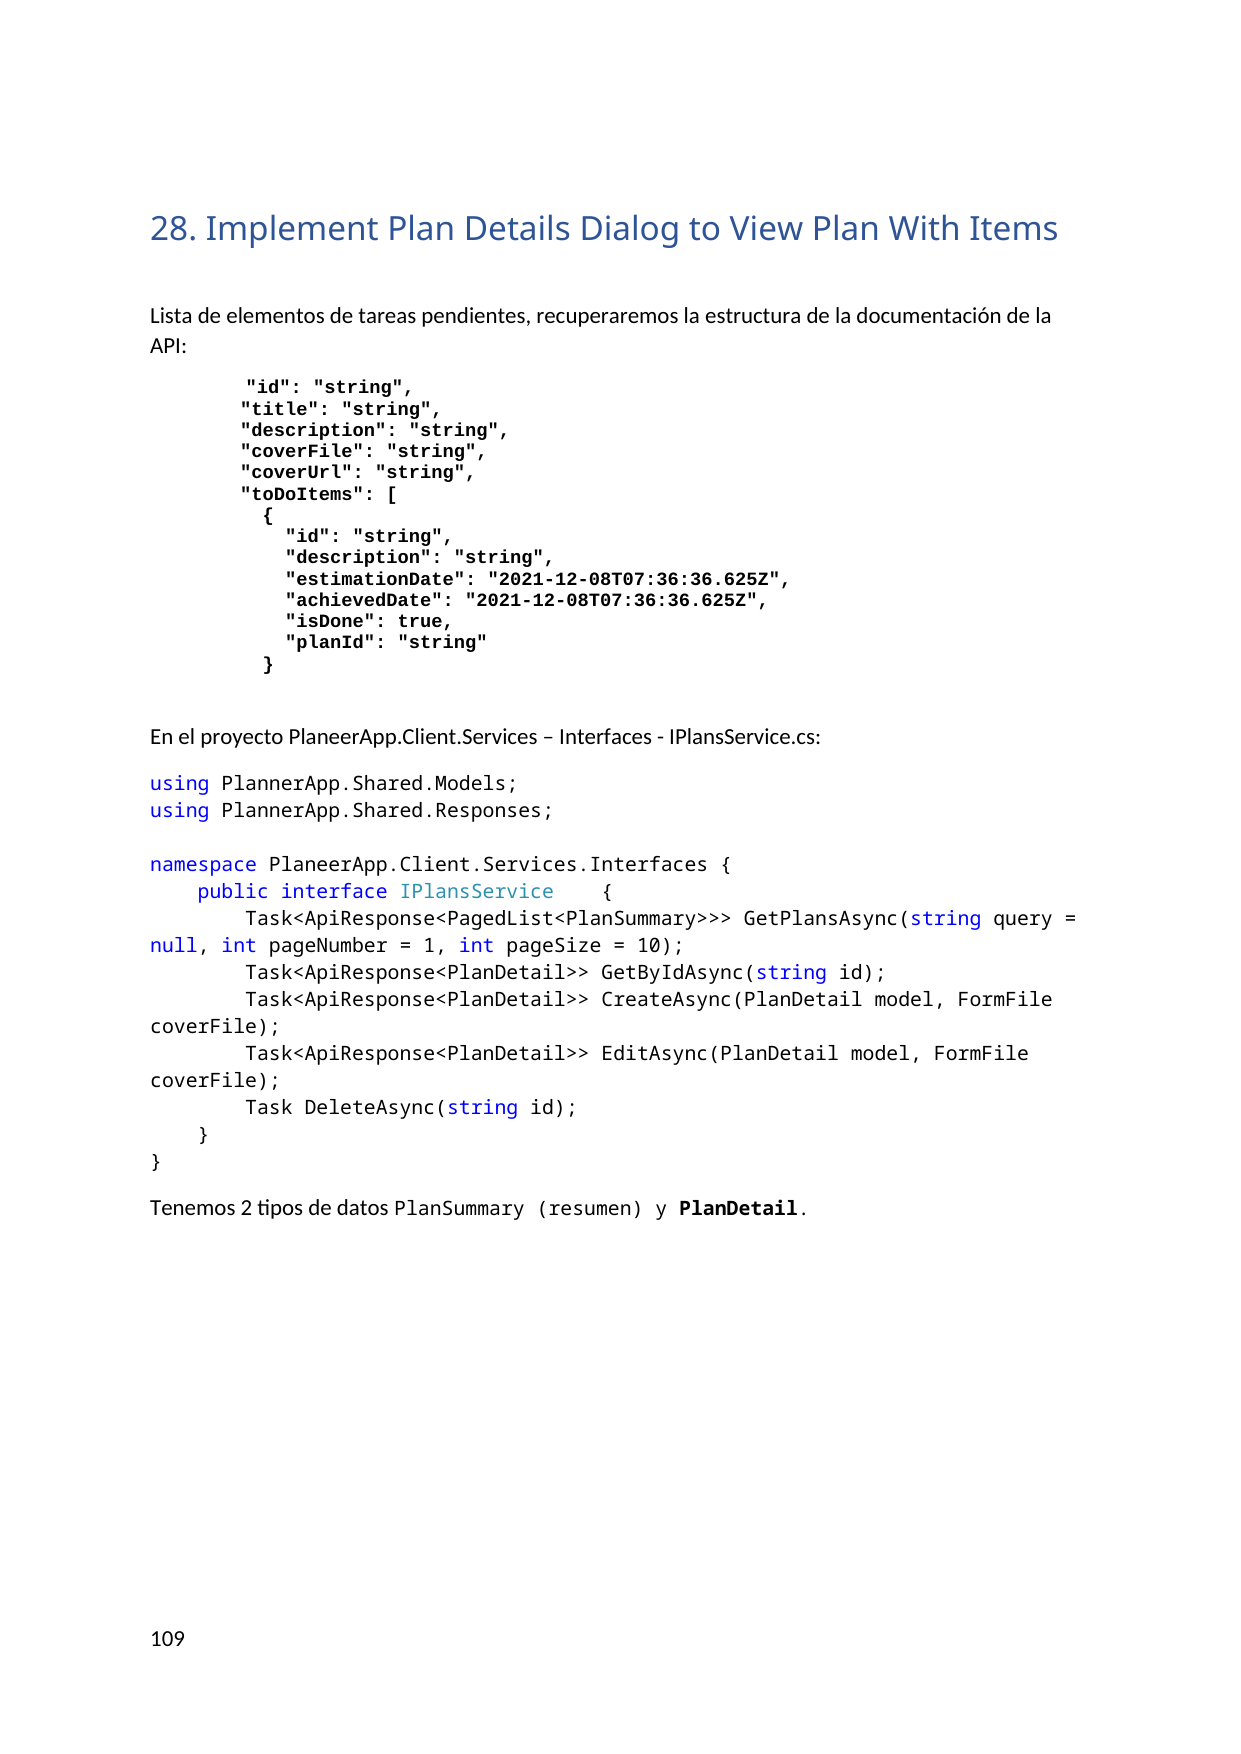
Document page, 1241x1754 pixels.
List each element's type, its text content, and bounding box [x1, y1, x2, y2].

subtitle 28. Implement Plan Details Dialog to View Plan With Items [150, 205, 1090, 251]
text "coverUrl": "string", [150, 463, 1090, 484]
text "id": "string", [150, 527, 1090, 548]
text "coverFile": "string", [150, 442, 1090, 463]
text "title": "string", [150, 399, 1090, 421]
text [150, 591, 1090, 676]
text "description": "string", [150, 421, 1090, 442]
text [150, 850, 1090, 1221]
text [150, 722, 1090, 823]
text "description": "string", [150, 548, 1090, 569]
text "toDoItems": [ [150, 484, 1090, 506]
text "id": "string", [150, 378, 1090, 399]
text "estimationDate": "2021-12-08T07:36:36.625Z", [150, 569, 1090, 591]
text Lista de elementos de tareas pendientes, recuperaremos la estructura de la documentación de la API: [150, 301, 1090, 359]
text { [150, 506, 1090, 527]
